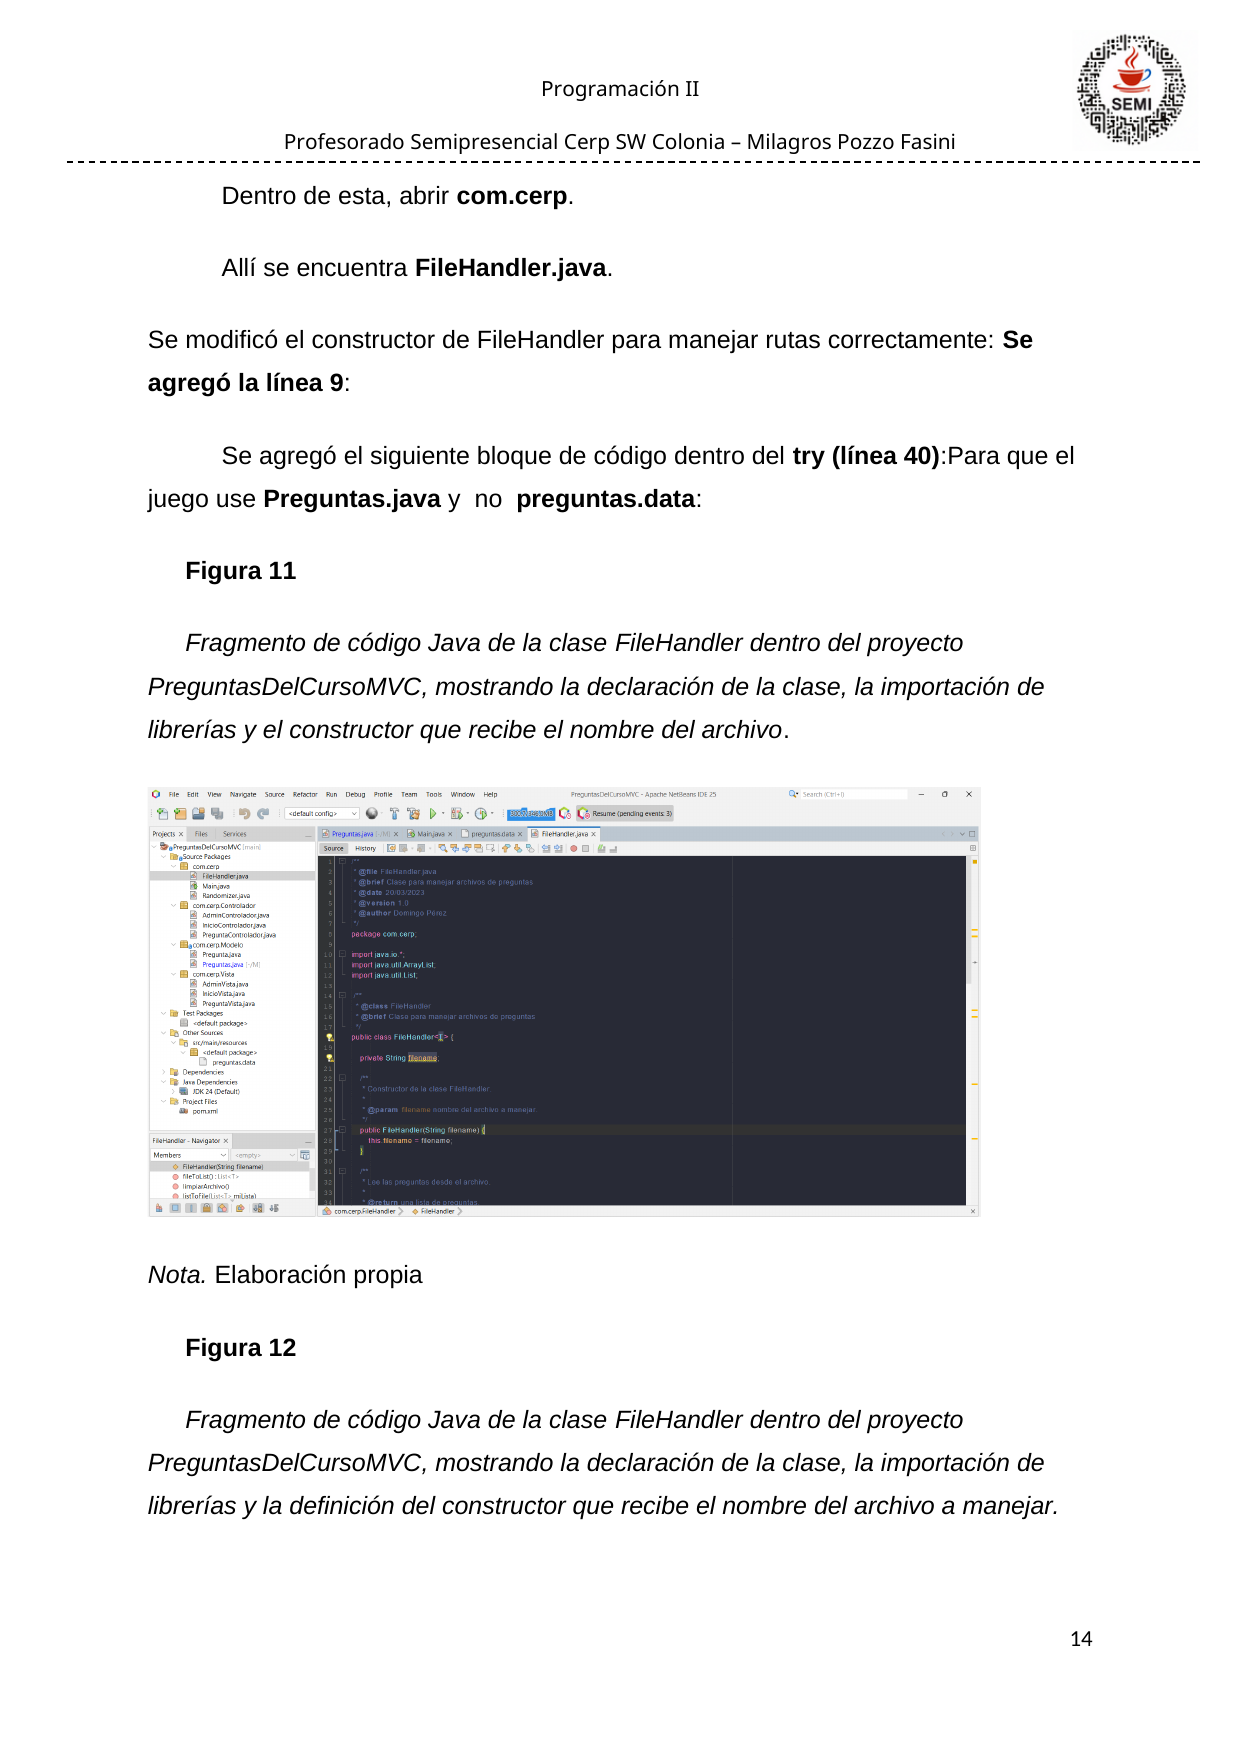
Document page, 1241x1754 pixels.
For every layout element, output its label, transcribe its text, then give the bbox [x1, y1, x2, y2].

picture [147, 787, 981, 1217]
text Nota. Elaboración propia [148, 1261, 1092, 1289]
text Fragmento de código Java de la clase FileHandler dentro del proyecto PreguntasDelCursoMVC, mostrando la declaración de la clase, la importación de librerías y el constructor que recibe el nombre del archivo. [148, 628, 1092, 743]
text Allí se encuentra FileHandler.java. [148, 253, 1092, 282]
text Dentro de esta, abrir com.cerp. [148, 181, 1092, 209]
picture [1072, 30, 1199, 151]
text Fragmento de código Java de la clase FileHandler dentro del proyecto PreguntasDelCursoMVC, mostrando la declaración de la clase, la importación de librerías y la definición del constructor que recibe el nombre del archivo a manejar. [148, 1405, 1092, 1520]
text Figura 12 [185, 1333, 1092, 1362]
text Figura 11 [185, 556, 1092, 585]
text Se agregó el siguiente bloque de código dentro del try (línea 40):Para que el juego use Preguntas.java y no preguntas.data: [148, 441, 1092, 513]
text Se modificó el constructor de FileHandler para manejar rutas correctamente: Se agregó la línea 9: [148, 325, 1092, 397]
